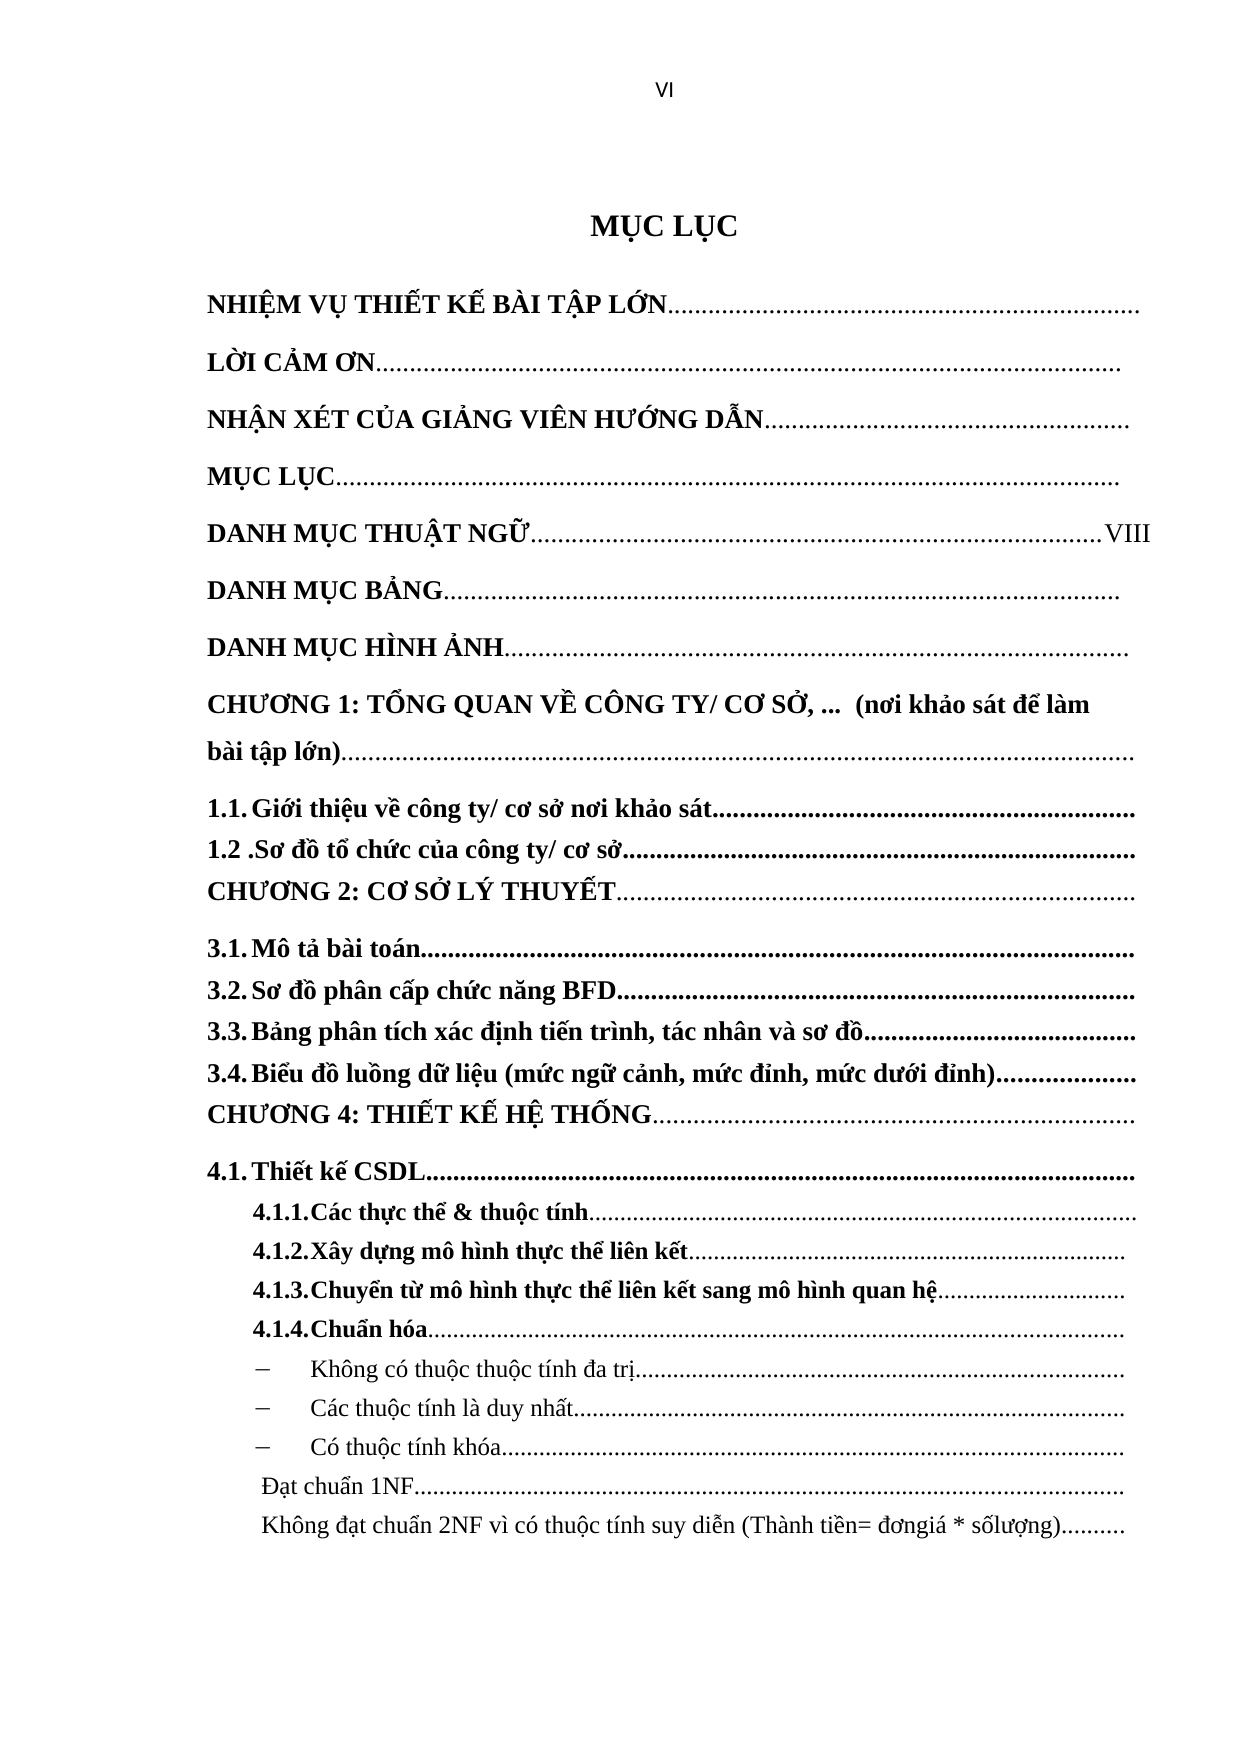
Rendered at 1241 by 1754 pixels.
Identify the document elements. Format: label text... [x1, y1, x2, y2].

subtitle MỤC LỤC [207, 207, 1122, 243]
